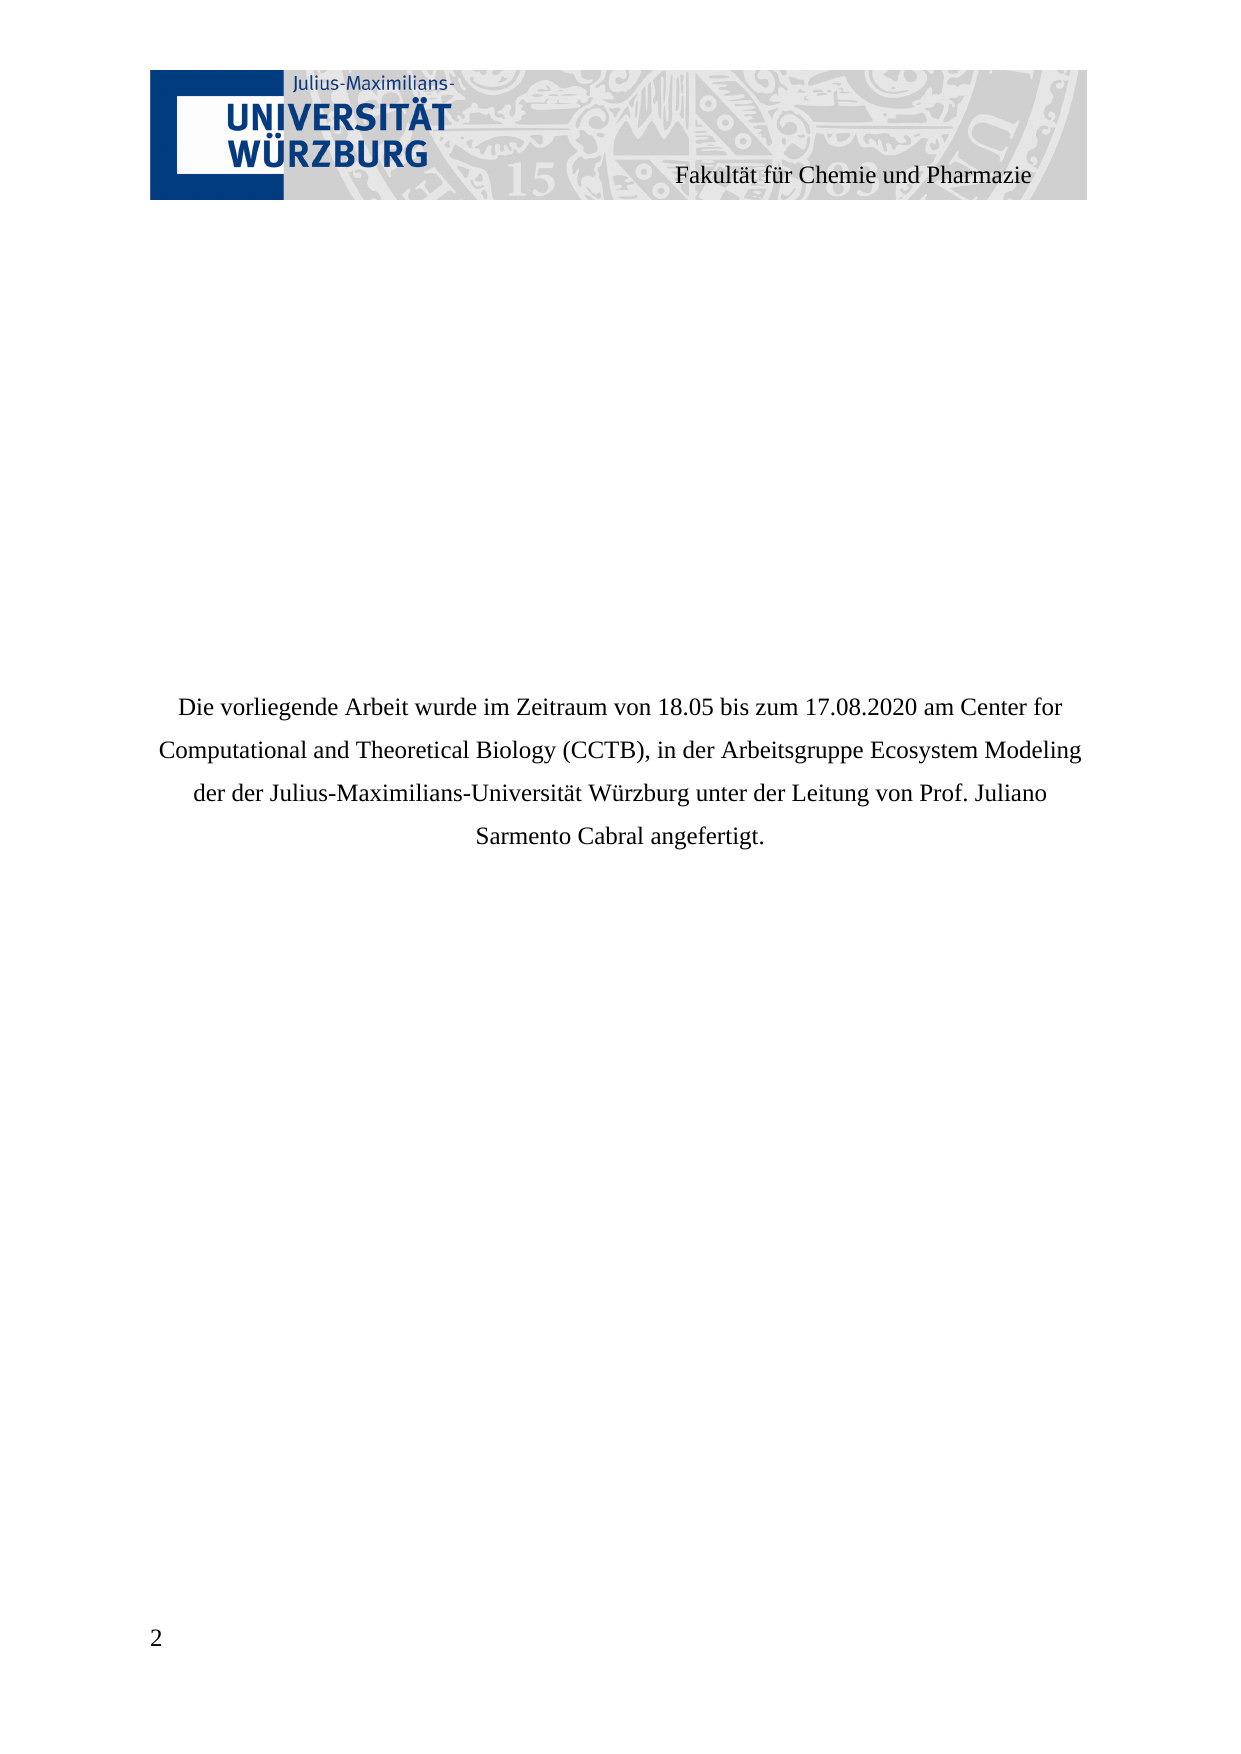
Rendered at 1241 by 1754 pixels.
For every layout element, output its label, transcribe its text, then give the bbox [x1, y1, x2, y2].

text Die vorliegende Arbeit wurde im Zeitraum von 18.05 bis zum 17.08.2020 am Center for Computational and Theoretical Biology (CCTB), in der Arbeitsgruppe Ecosystem Modeling der der Julius-Maximilians-Universität Würzburg unter der Leitung von Prof. Juliano Sarmento Cabral angefertigt. [150, 692, 1090, 850]
picture [150, 70, 1087, 200]
